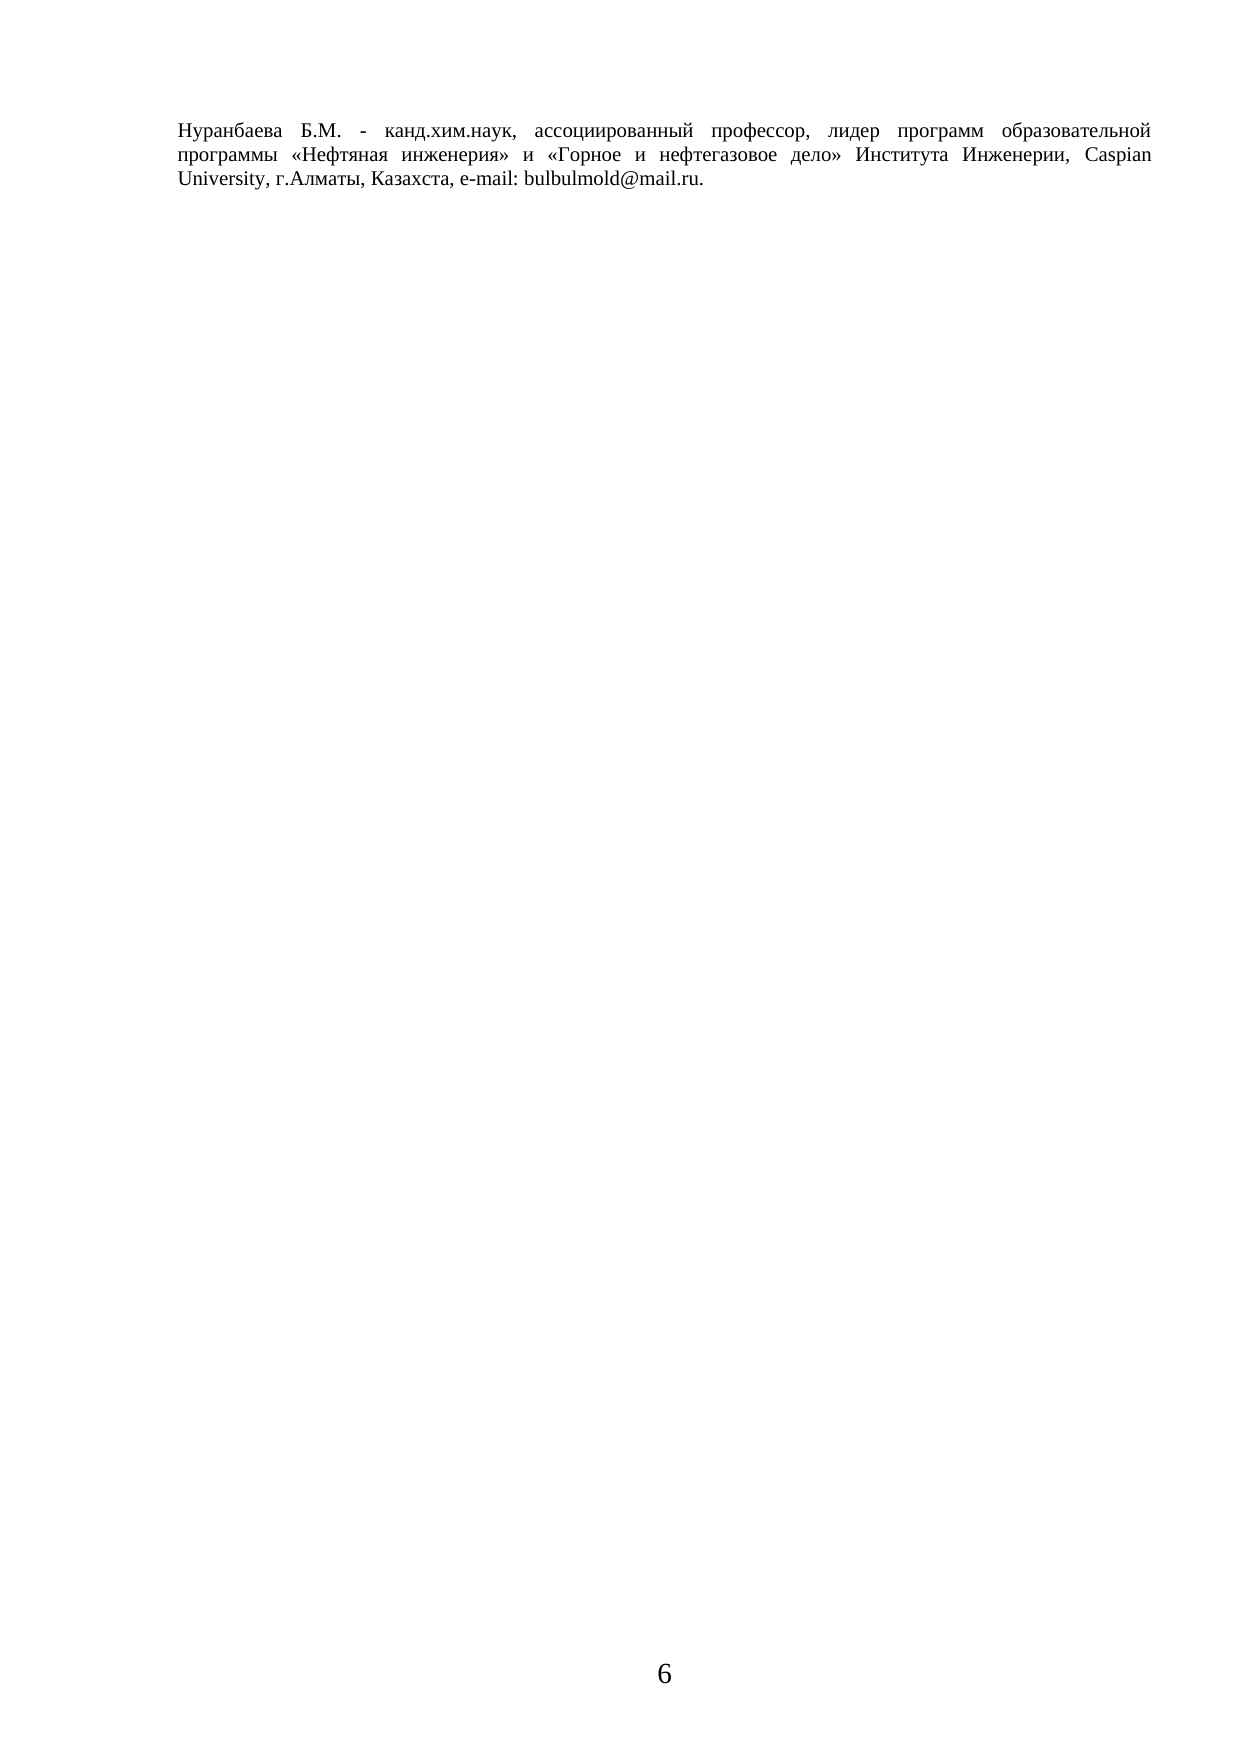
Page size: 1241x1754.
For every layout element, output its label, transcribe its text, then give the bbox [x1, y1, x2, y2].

text Нуранбаева Б.М. - канд.хим.наук, ассоциированный профессор, лидер программ образовательной программы «Нефтяная инженерия» и «Горное и нефтегазовое дело» Института Инженерии, Caspian University, г.Алматы, Казахста, e-mail: bulbulmold@mail.ru. [177, 118, 1152, 190]
